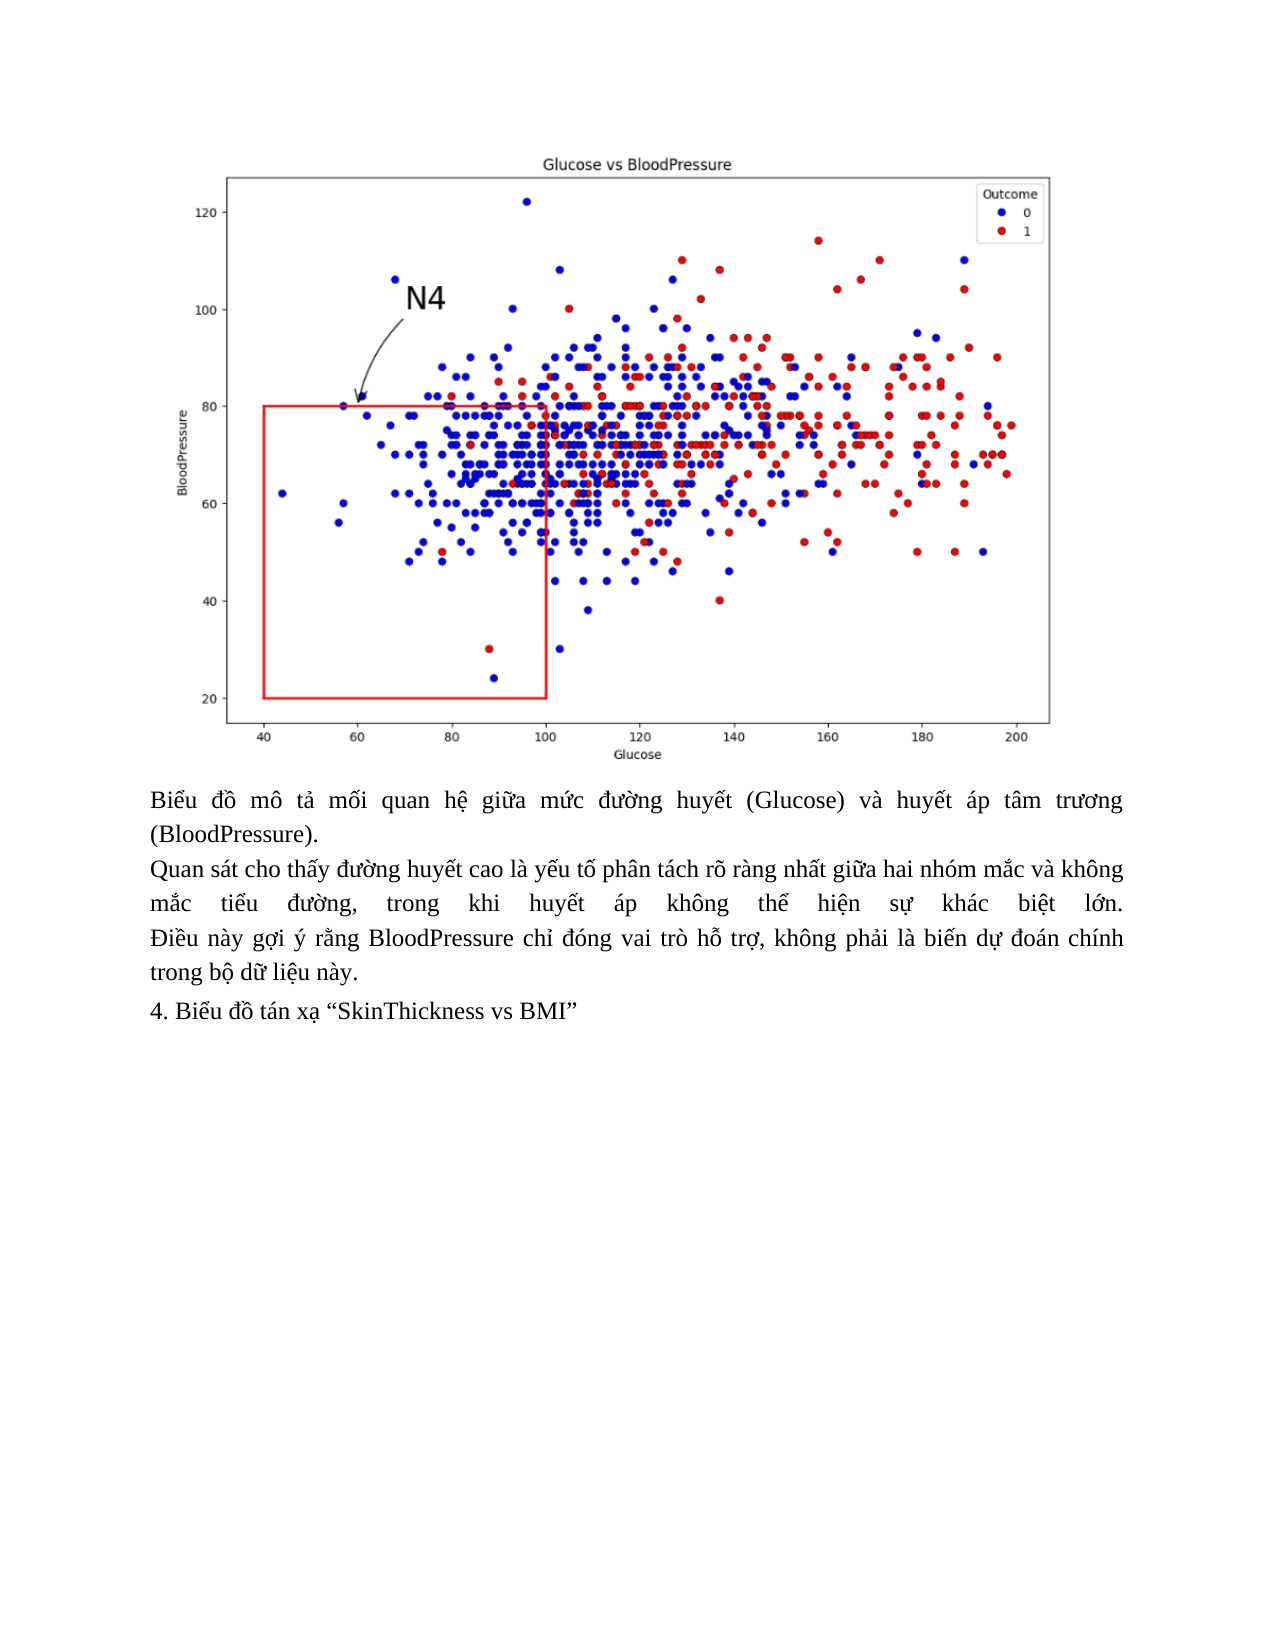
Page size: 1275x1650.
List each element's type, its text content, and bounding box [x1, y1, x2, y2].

text Biểu đồ mô tả mối quan hệ giữa mức đường huyết (Glucose) và huyết áp tâm trương (BloodPressure). Quan sát cho thấy đường huyết cao là yếu tố phân tách rõ ràng nhất giữa hai nhóm mắc và không mắc tiểu đường, trong khi huyết áp không thể hiện sự khác biệt lớn. Điều này gợi ý rằng BloodPressure chỉ đóng vai trò hỗ trợ, không phải là biến dự đoán chính trong bộ dữ liệu này. [150, 785, 1125, 986]
text 4. Biểu đồ tán xạ “SkinThickness vs BMI” [150, 996, 1125, 1025]
picture [150, 150, 1125, 775]
